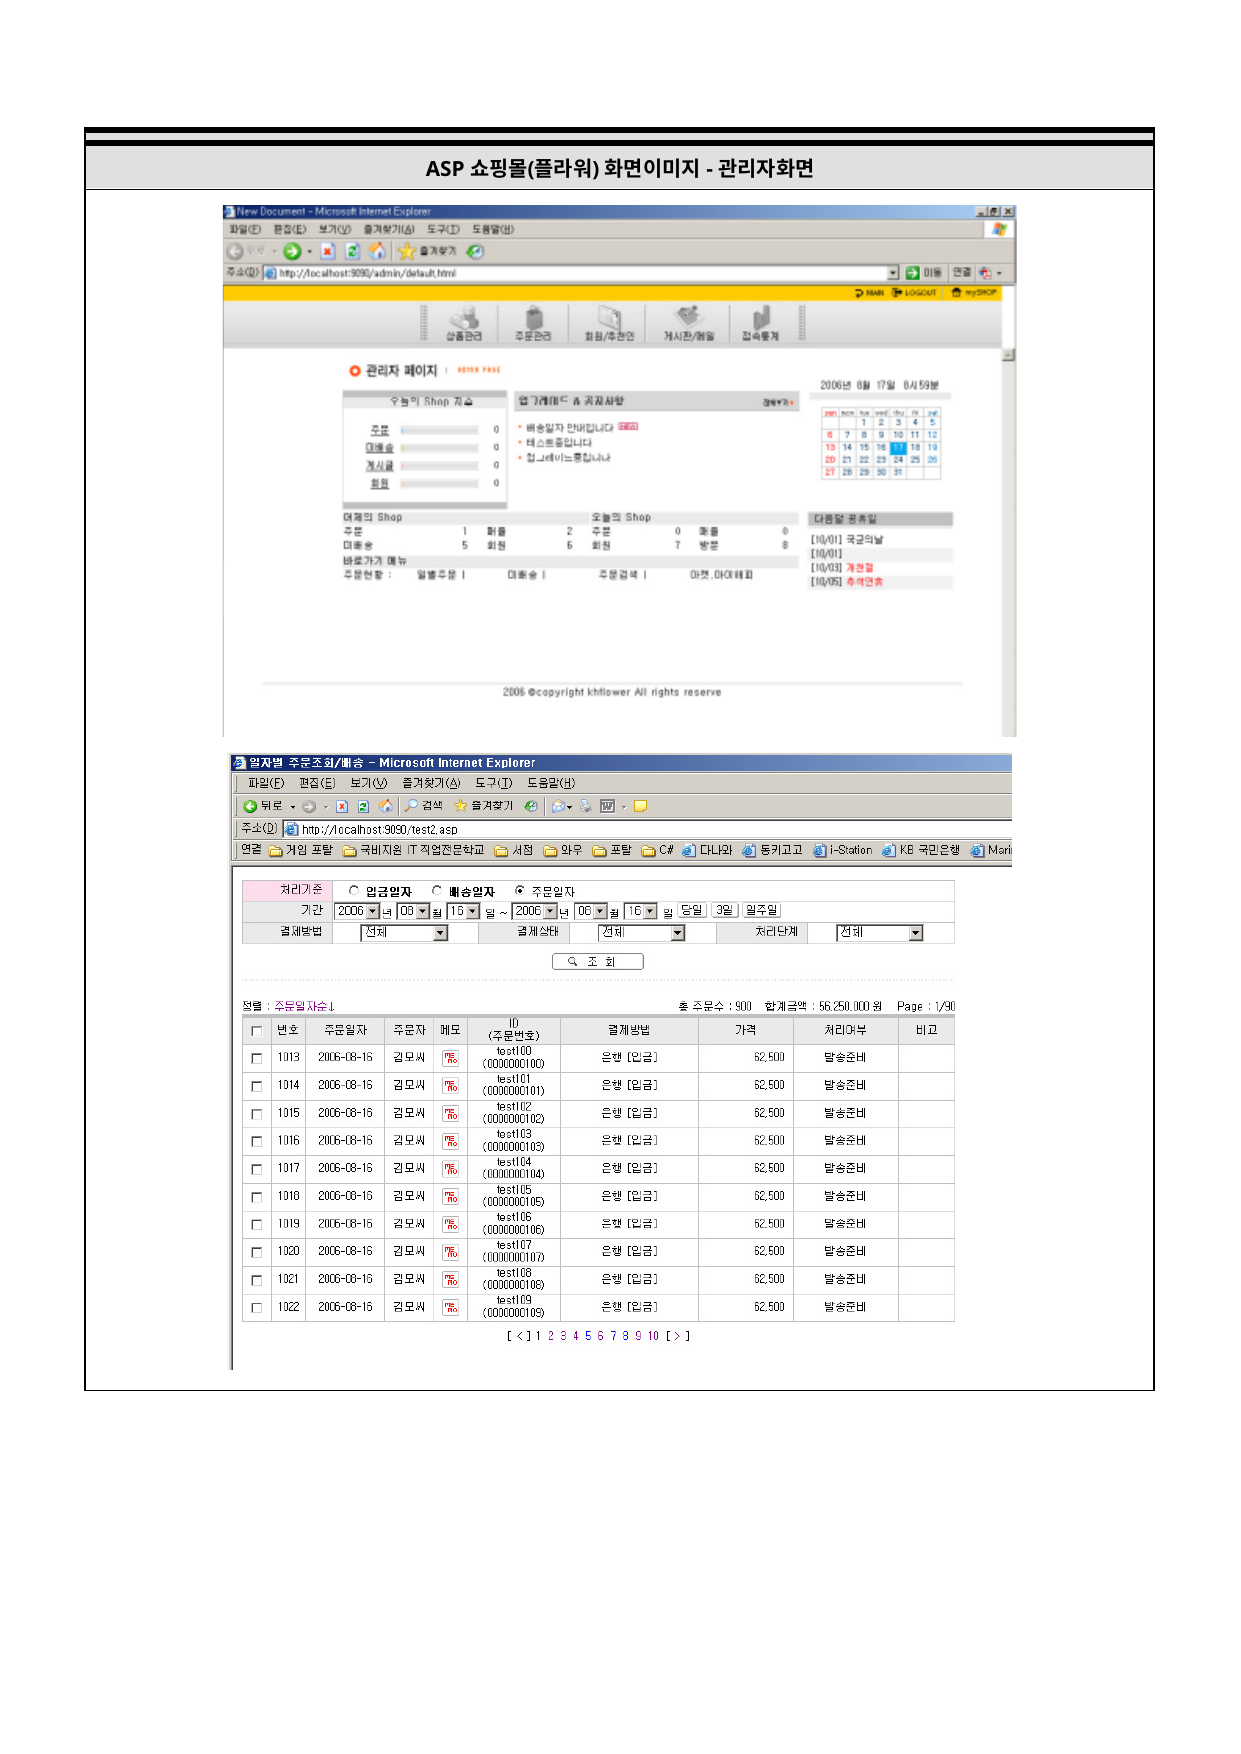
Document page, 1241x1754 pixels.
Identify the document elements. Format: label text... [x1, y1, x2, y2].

table_header ASP 쇼핑몰(플라워) 화면이미지 - 관리자화면 [86, 146, 1153, 188]
table_cell [86, 190, 1153, 1389]
picture [227, 752, 1012, 1370]
